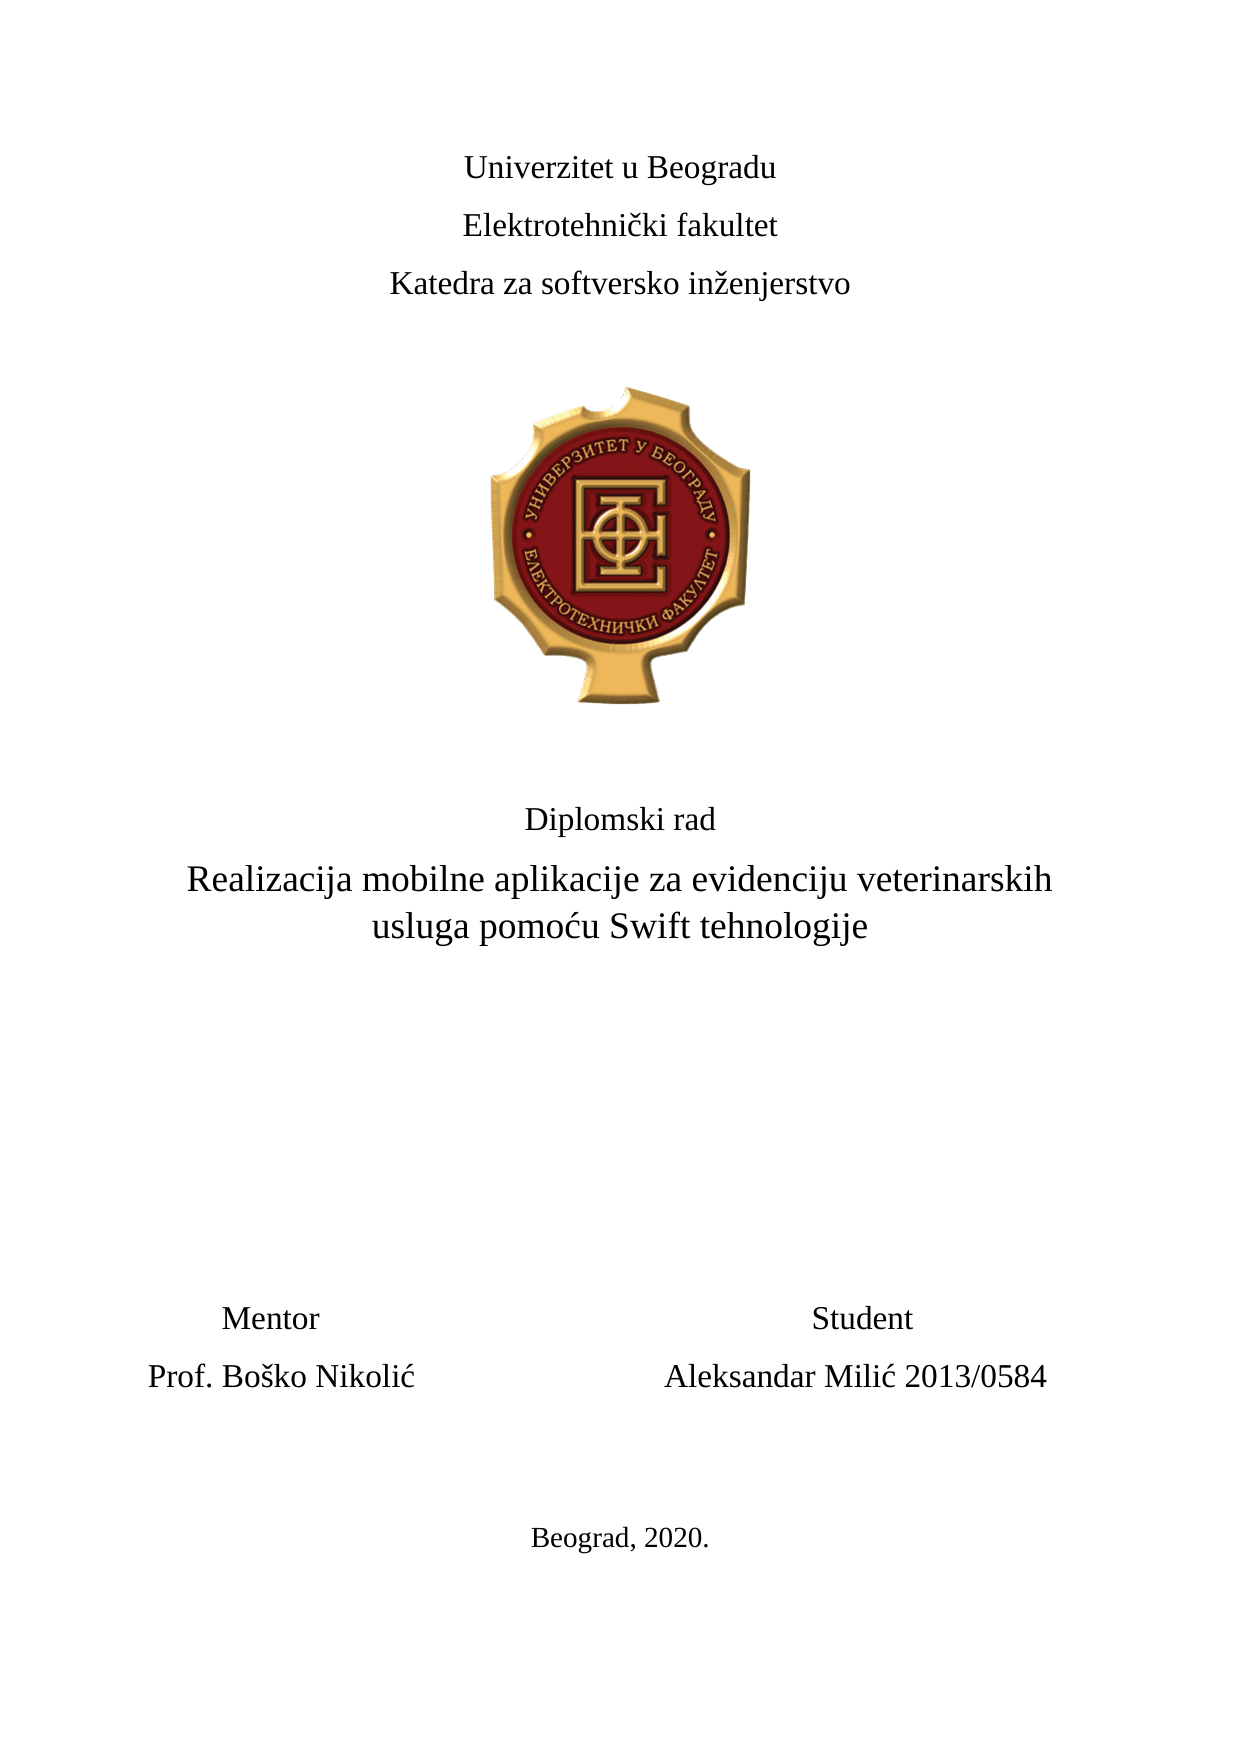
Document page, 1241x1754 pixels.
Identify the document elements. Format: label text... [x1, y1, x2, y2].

text Elektrotehnički fakultet [148, 206, 1093, 244]
picture [478, 379, 763, 712]
text Diplomski rad [148, 799, 1093, 837]
text Mentor Student [148, 1298, 1093, 1336]
text Katedra za softversko inženjerstvo [148, 264, 1093, 302]
text Beograd, 2020. [148, 1520, 1093, 1553]
text Realizacija mobilne aplikacije za evidenciju veterinarskih usluga pomoću Swift tehnologije [148, 857, 1093, 947]
text Univerzitet u Beogradu [148, 148, 1093, 186]
text Prof. Boško Nikolić Aleksandar Milić 2013/0584 [148, 1356, 1093, 1394]
